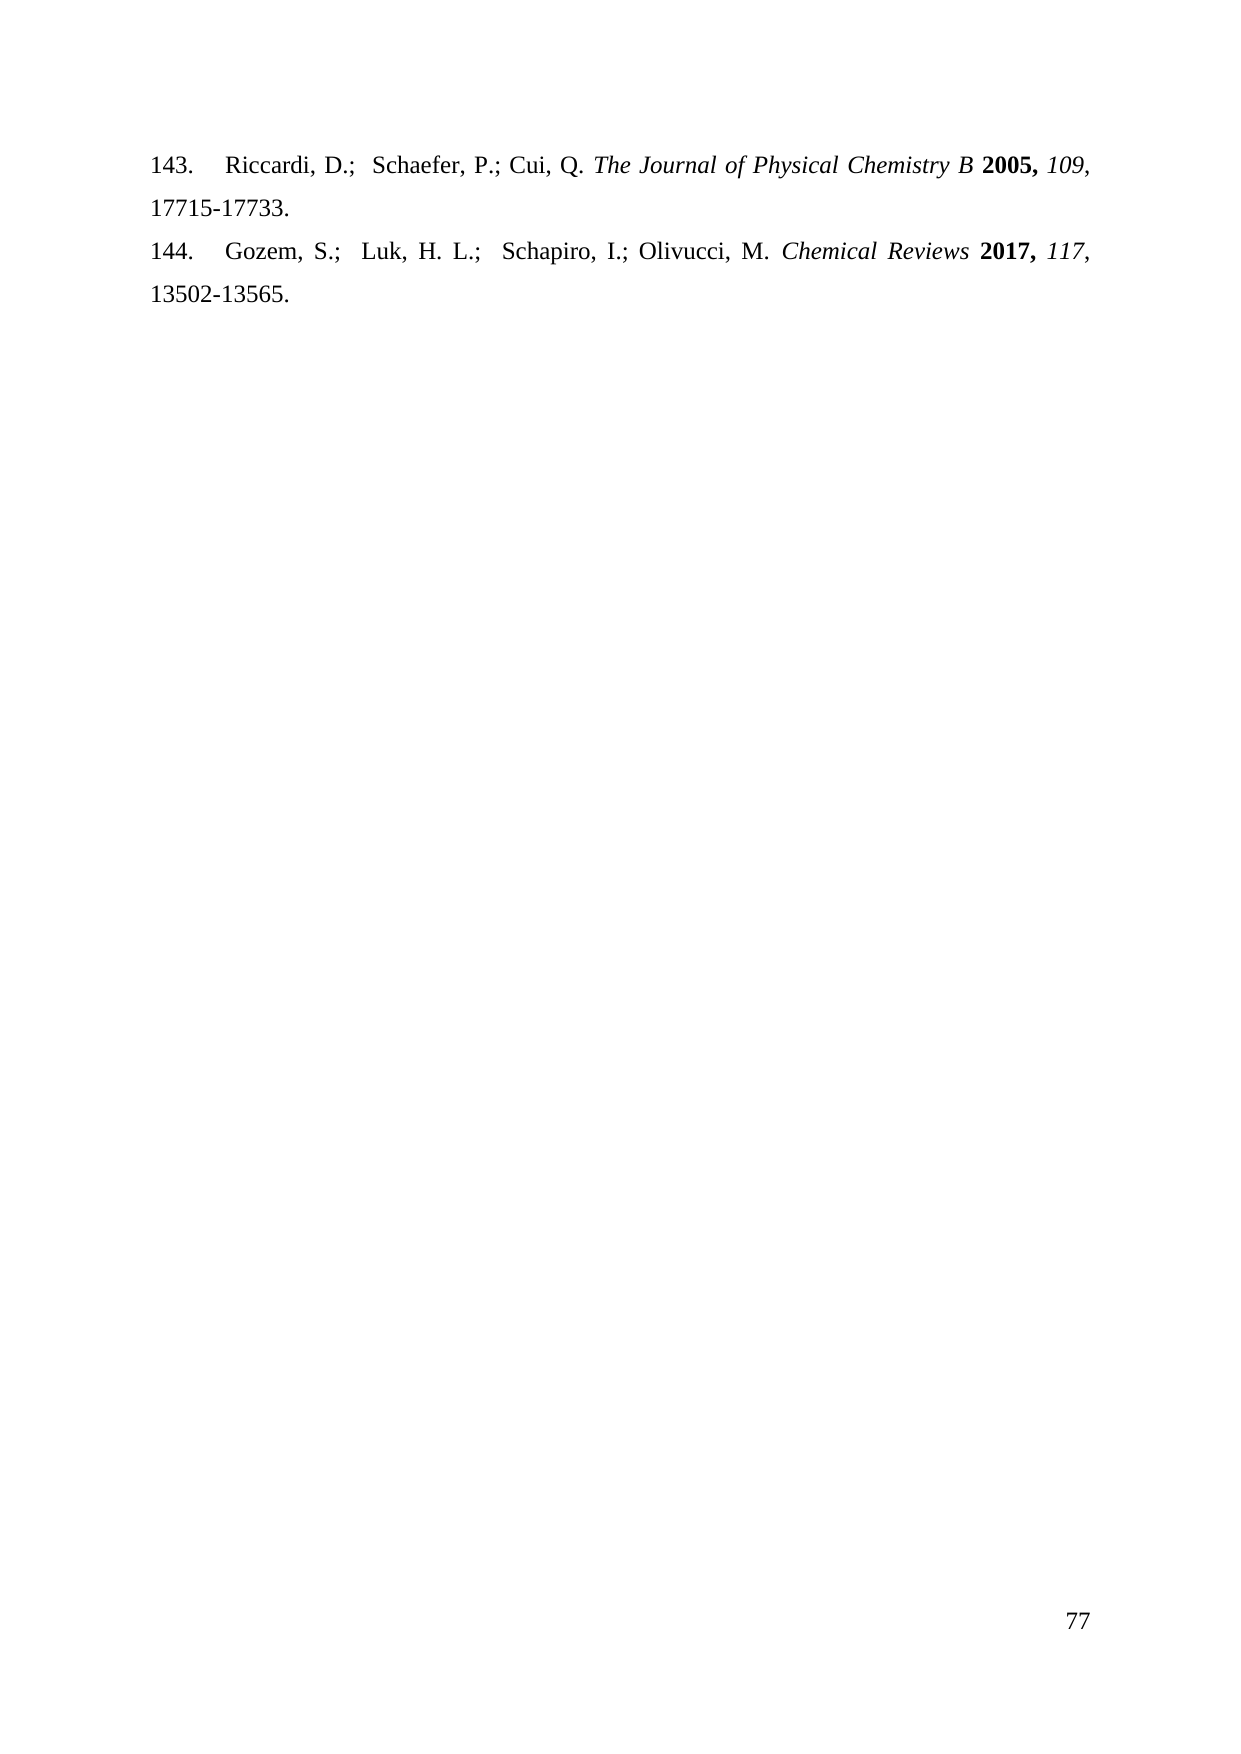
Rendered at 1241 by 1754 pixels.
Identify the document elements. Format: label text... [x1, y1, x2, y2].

text 143. Riccardi, D.; Schaefer, P.; Cui, Q. The Journal of Physical Chemistry B 2005, 109, 17715-17733. [150, 150, 1090, 222]
text 144. Gozem, S.; Luk, H. L.; Schapiro, I.; Olivucci, M. Chemical Reviews 2017, 117, 13502-13565. [150, 236, 1090, 308]
